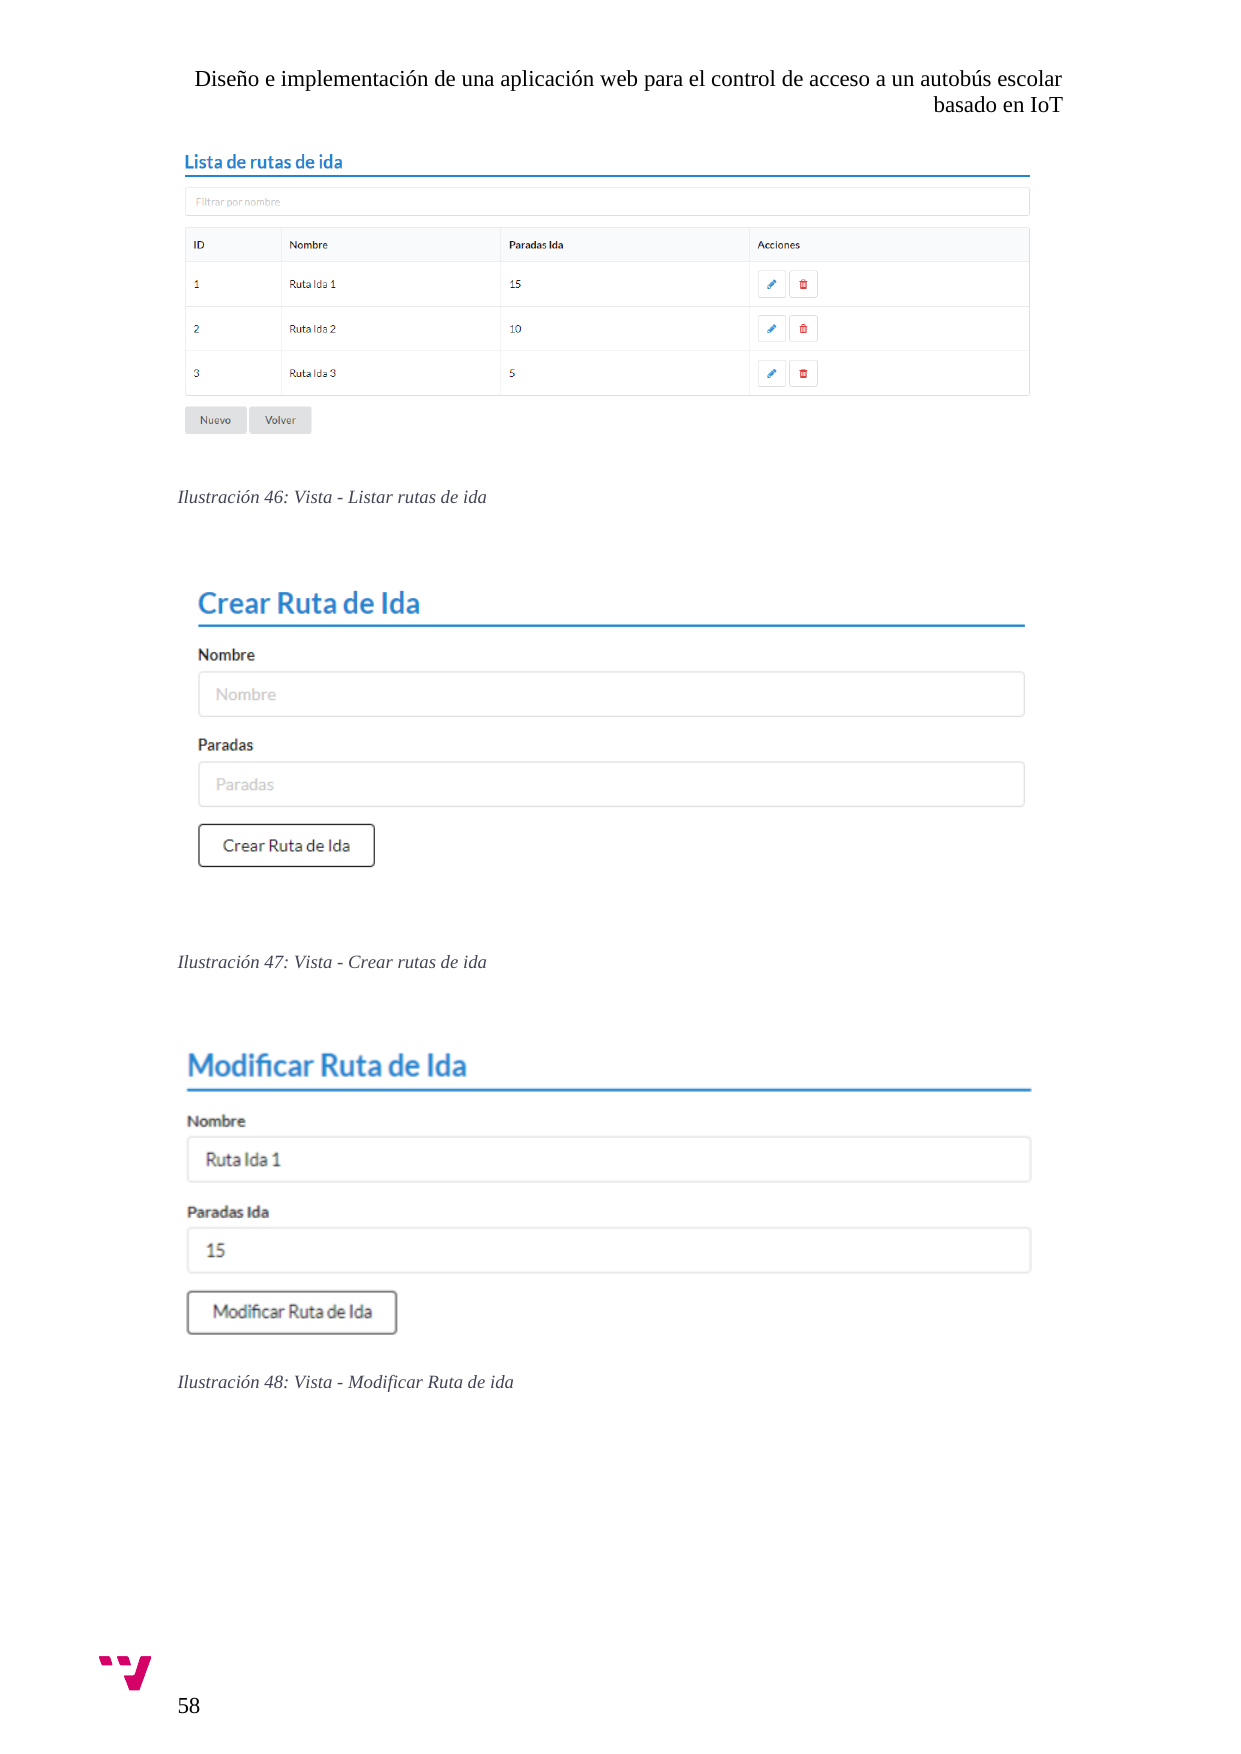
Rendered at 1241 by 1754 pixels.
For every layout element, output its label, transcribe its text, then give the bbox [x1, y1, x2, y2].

picture [177, 1044, 1063, 1347]
picture [98, 1656, 152, 1691]
text Ilustración 47: Vista - Crear rutas de ida [148, 951, 1063, 972]
picture [177, 147, 1061, 462]
picture [177, 579, 1062, 926]
text Ilustración 46: Vista - Listar rutas de ida [148, 486, 1063, 508]
text Ilustración 48: Vista - Modificar Ruta de ida [148, 1371, 1063, 1393]
